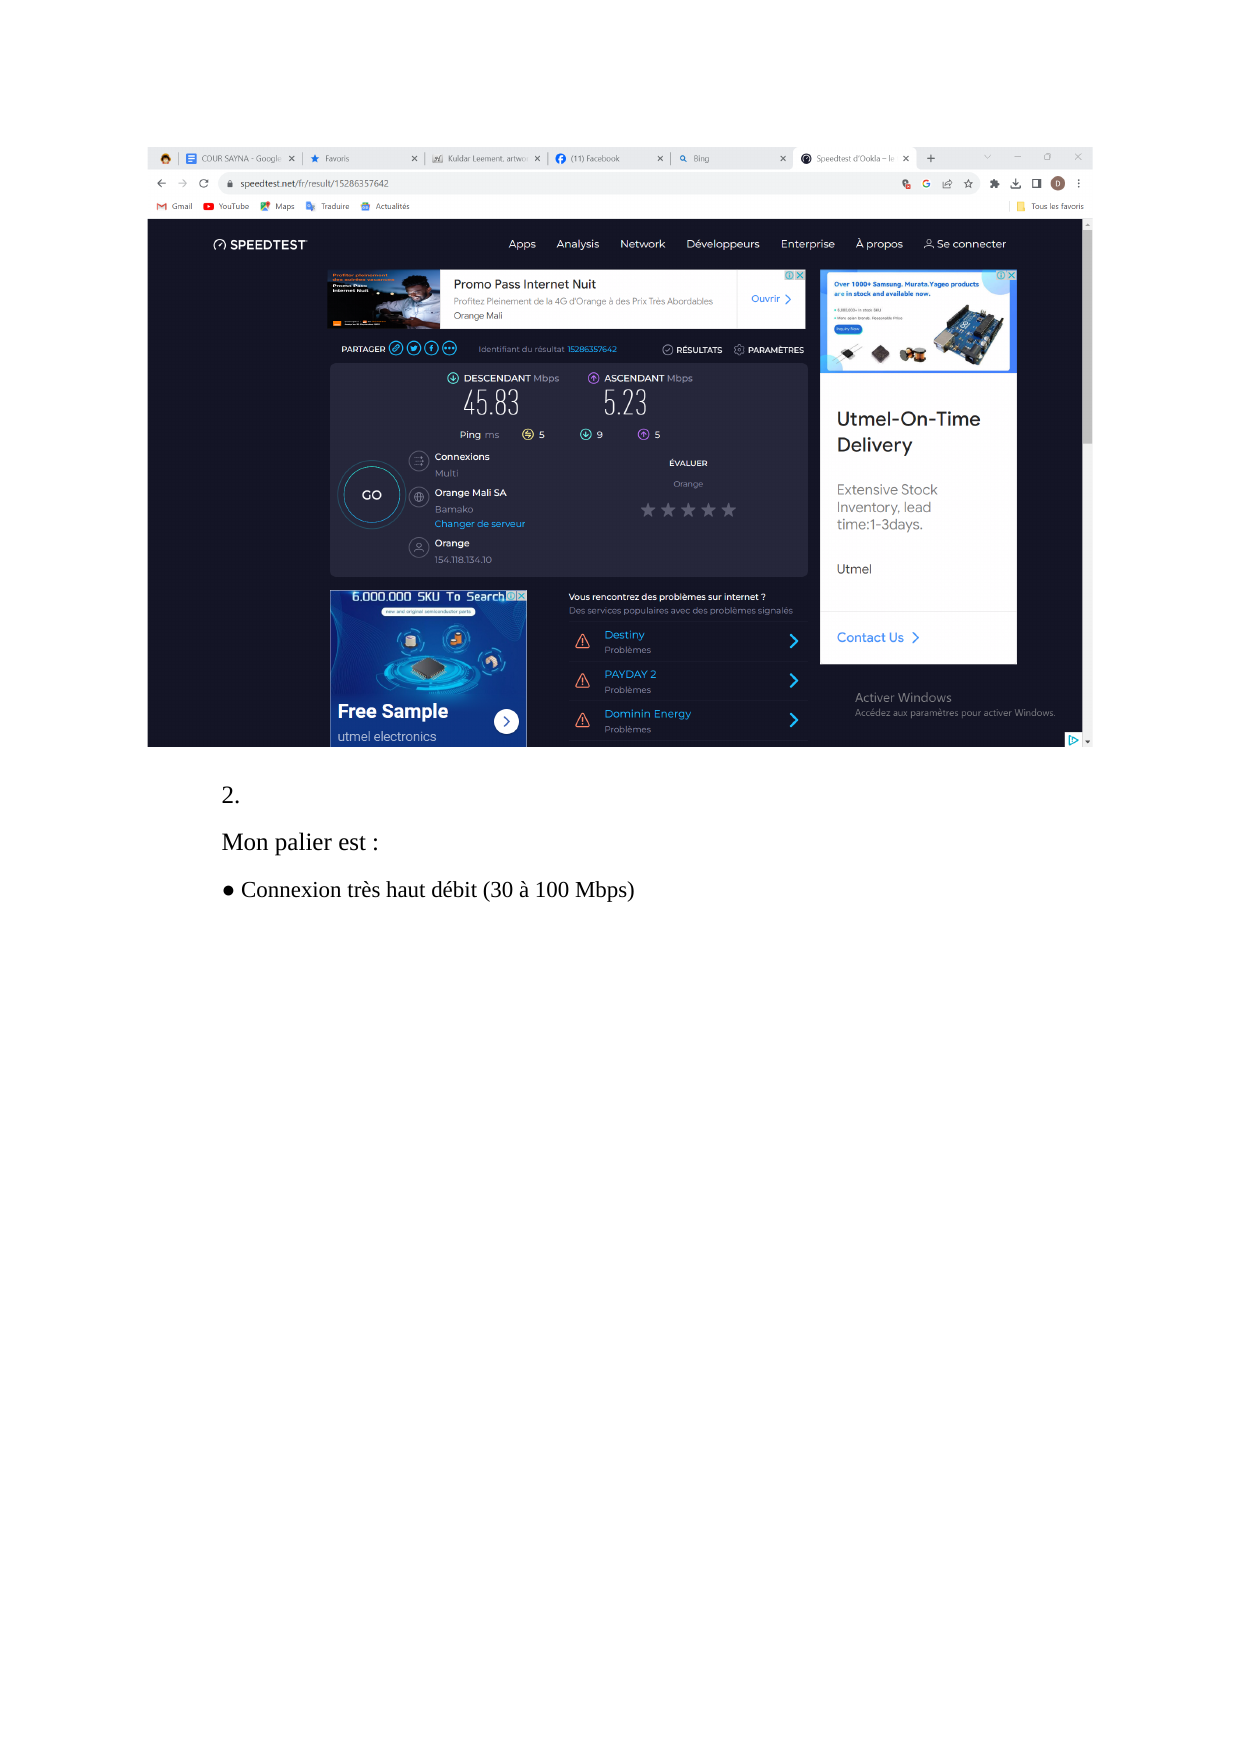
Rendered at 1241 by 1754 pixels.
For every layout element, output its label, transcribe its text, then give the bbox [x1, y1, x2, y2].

text 2. [221, 780, 972, 808]
picture [147, 147, 1093, 747]
text ● Connexion très haut débit (30 à 100 Mbps) [221, 876, 1093, 903]
text Mon palier est : [221, 827, 972, 856]
